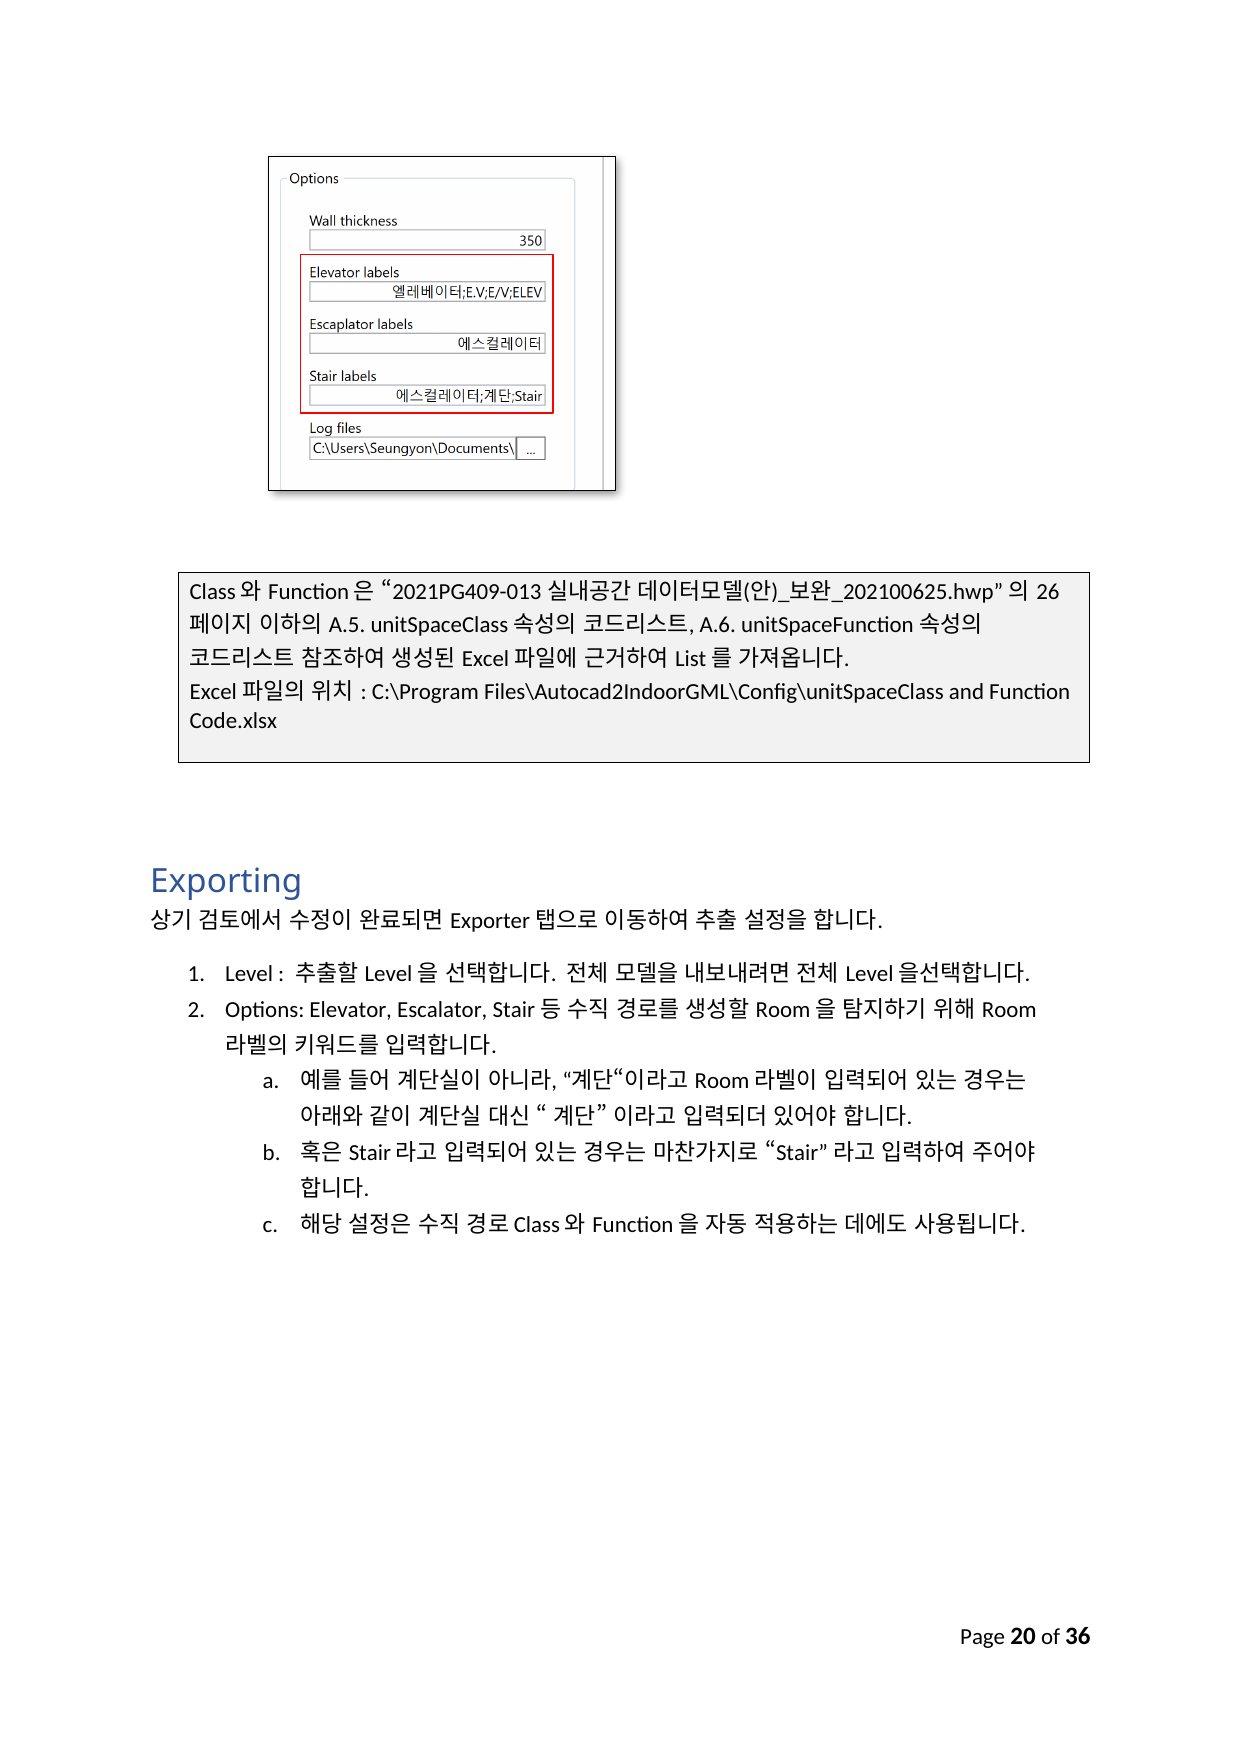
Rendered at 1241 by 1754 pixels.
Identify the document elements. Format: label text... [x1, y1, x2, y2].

list Level : 추출할 Level 을 선택합니다. 전체 모델을 내보내려면 전체 Level을선택합니다. [187, 955, 1090, 988]
subtitle Exporting [150, 857, 1090, 902]
list 예를 들어 계단실이 아니라, “계단“이라고 Room 라벨이 입력되어 있는 경우는 아래와 같이 계단실 대신 “ 계단” 이라고 입력되더 있어야 합니다. [262, 1062, 1090, 1131]
picture [269, 157, 615, 490]
table_header Class와 Function은 “2021PG409-013 실내공간 데이터모델(안)_보완_202100625.hwp” 의 26페이지 이하의 A.5. unitSpaceClass 속성의 코드리스트, A.6. unitSpaceFunction 속성의 코드리스트 참조하여 생성된 Excel 파일에 근거하여 List를 가져옵니다. Excel 파일의 위치 : C:\Program Files\Autocad2IndoorGML\Config\unitSpaceClass and Function Code.xlsx [179, 573, 1089, 762]
list 혹은 Stair라고 입력되어 있는 경우는 마찬가지로 “Stair” 라고 입력하여 주어야 합니다. [262, 1134, 1090, 1203]
list Options: Elevator, Escalator, Stair등 수직 경로를 생성할 Room을 탐지하기 위해 Room 라벨의 키워드를 입력합니다. [187, 991, 1090, 1060]
text 상기 검토에서 수정이 완료되면 Exporter 탭으로 이동하여 추출 설정을 합니다. [150, 902, 1090, 936]
list 해당 설정은 수직 경로Class와 Function을 자동 적용하는 데에도 사용됩니다. [262, 1206, 1090, 1239]
